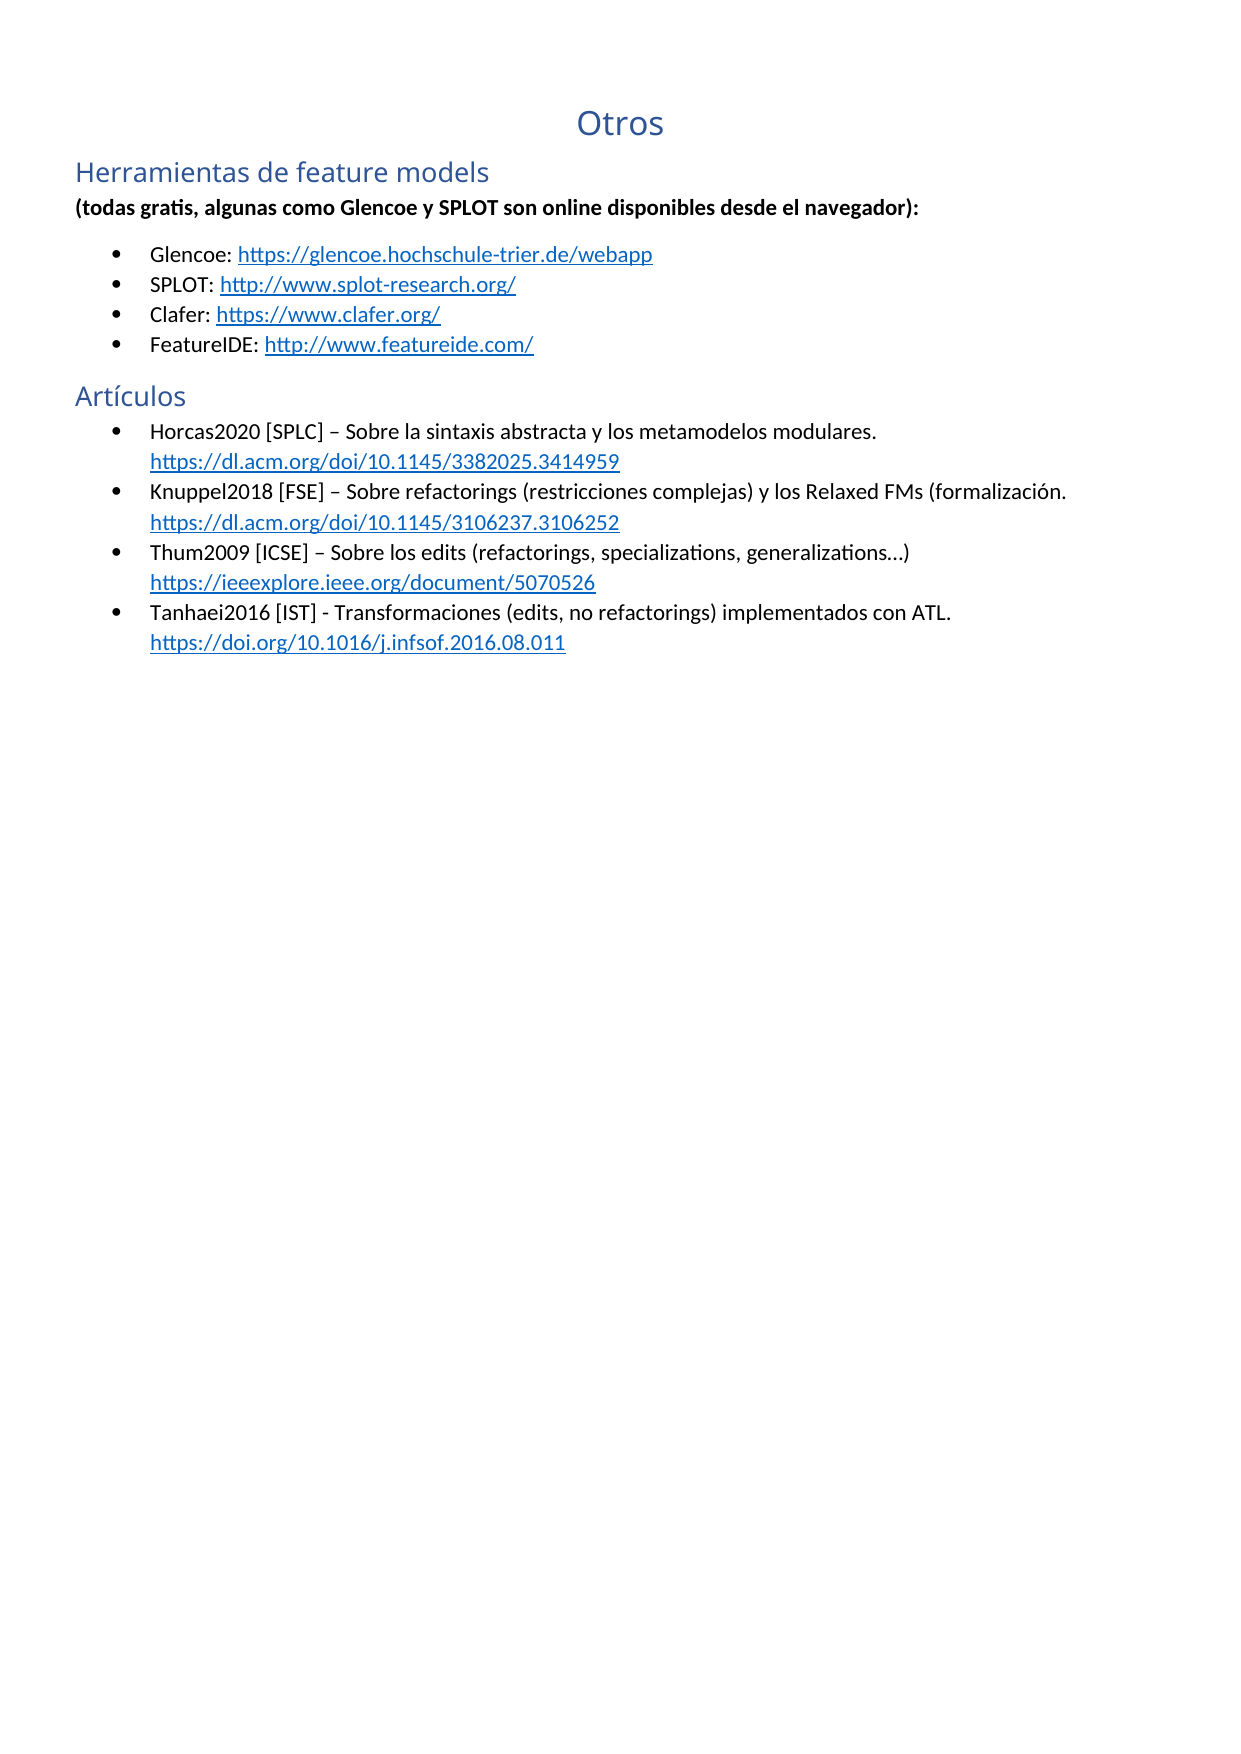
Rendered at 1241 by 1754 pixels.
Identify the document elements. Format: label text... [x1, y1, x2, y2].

list Horcas2020 [SPLC] – Sobre la sintaxis abstracta y los metamodelos modulares. https://dl.acm.org/doi/10.1145/3382025.3414959 [112, 417, 1165, 475]
list https://ieeexplore.ieee.org/document/5070526 [150, 568, 1165, 596]
list SPLOT: http://www.splot-research.org/ [112, 270, 1165, 298]
list https://dl.acm.org/doi/10.1145/3106237.3106252 [150, 508, 1165, 536]
list Tanhaei2016 [IST] - Transformaciones (edits, no refactorings) implementados con ATL. [112, 598, 1165, 626]
list Clafer: https://www.clafer.org/ [112, 300, 1165, 328]
subtitle Herramientas de feature models [75, 153, 1165, 190]
list https://doi.org/10.1016/j.infsof.2016.08.011 [150, 628, 1165, 657]
list Glencoe: https://glencoe.hochschule-trier.de/webapp [112, 240, 1165, 268]
text (todas gratis, algunas como Glencoe y SPLOT son online disponibles desde el navegador): [75, 193, 1165, 221]
list Knuppel2018 [FSE] – Sobre refactorings (restricciones complejas) y los Relaxed FMs (formalización. [112, 477, 1165, 506]
subtitle Otros [75, 100, 1165, 145]
list FeatureIDE: http://www.featureide.com/ [112, 330, 1165, 358]
list Thum2009 [ICSE] – Sobre los edits (refactorings, specializations, generalizations…) [112, 538, 1165, 566]
subtitle Artículos [75, 377, 1165, 414]
